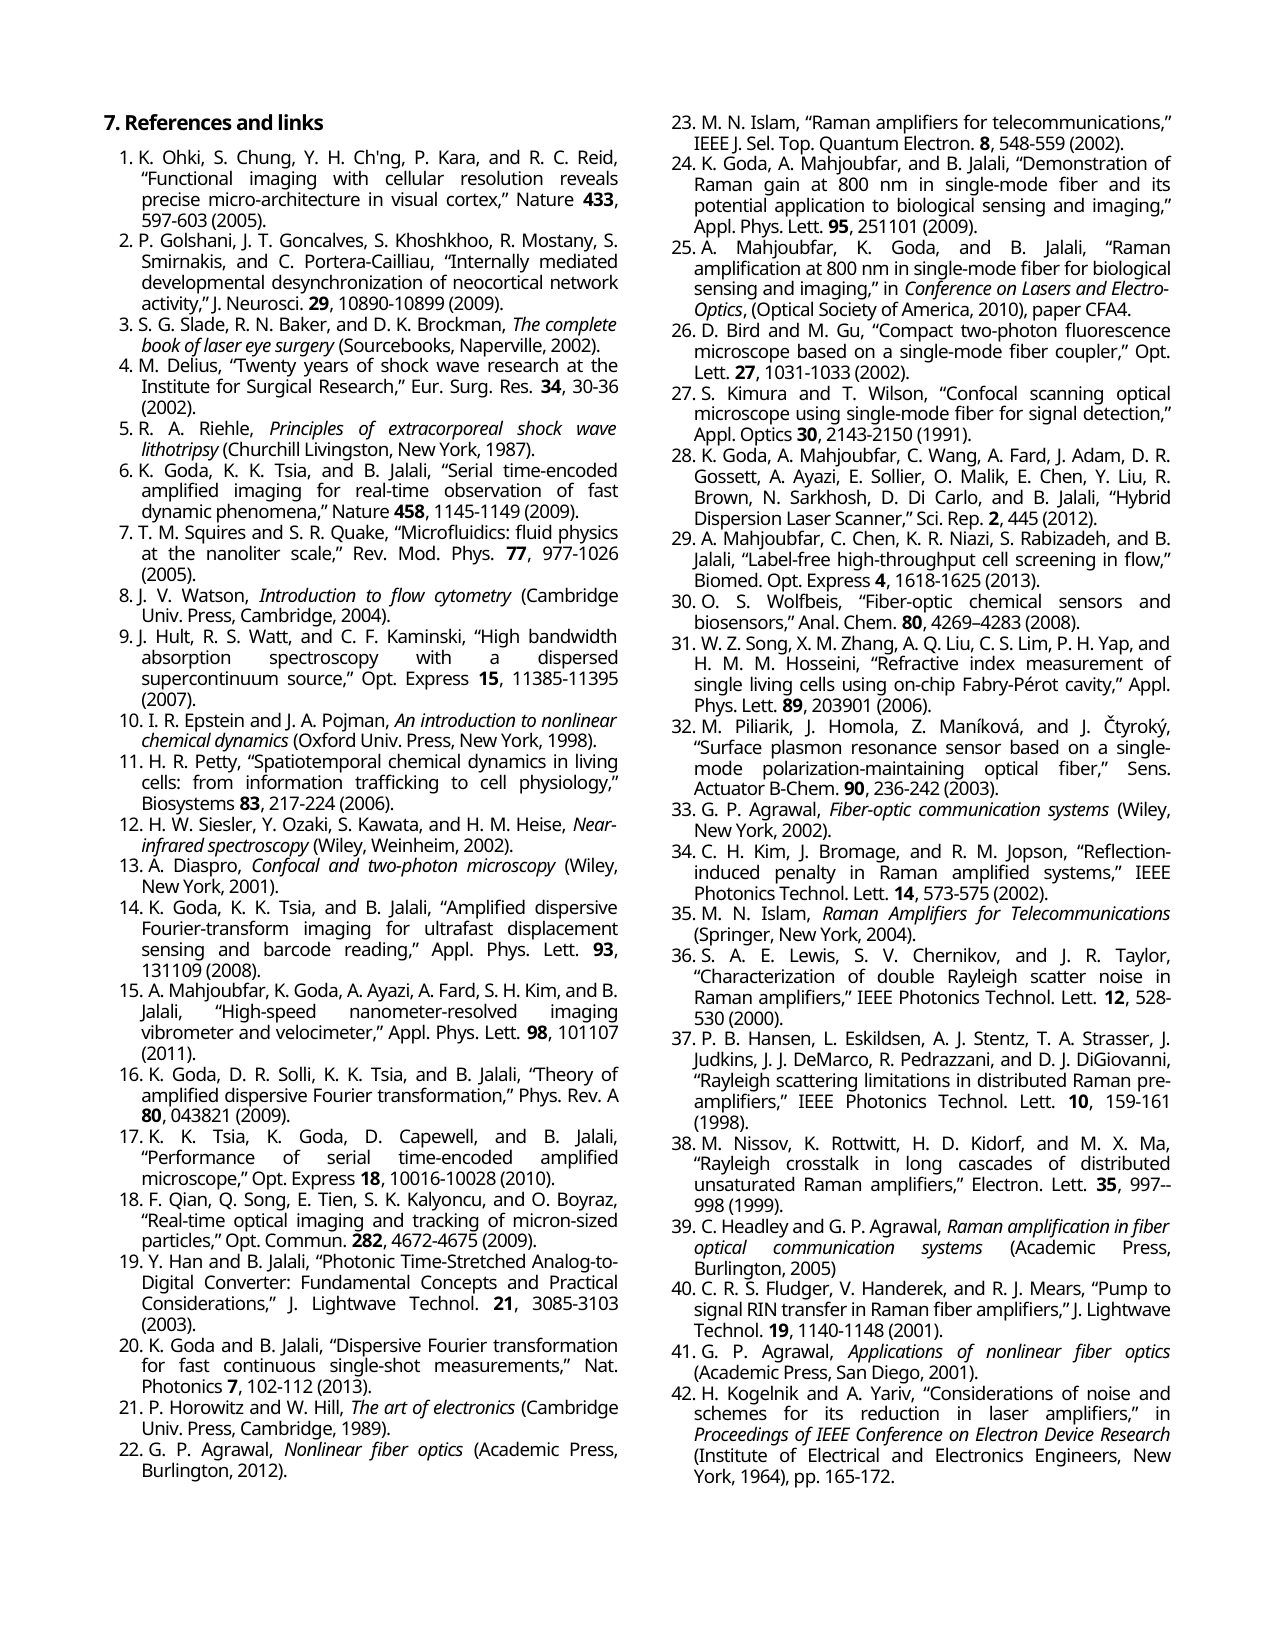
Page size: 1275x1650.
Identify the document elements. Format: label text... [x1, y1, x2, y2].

text S. G. Slade, R. N. Baker, and D. K. Brockman, The complete book of laser eye surgery (Sourcebooks, Naperville, 2002). [118, 314, 619, 356]
text A. Diaspro, Confocal and two-photon microscopy (Wiley, New York, 2001). [118, 856, 619, 898]
text P. Horowitz and W. Hill, The art of electronics (Cambridge Univ. Press, Cambridge, 1989). [118, 1398, 619, 1439]
text M. N. Islam, Raman Amplifiers for Telecommunications (Springer, New York, 2004). [671, 904, 1171, 946]
text Y. Han and B. Jalali, “Photonic Time-Stretched Analog-to-Digital Converter: Fundamental Concepts and Practical Considerations,” J. Lightwave Technol. 21, 3085-3103 (2003). [118, 1252, 619, 1335]
text A. Mahjoubfar, K. Goda, A. Ayazi, A. Fard, S. H. Kim, and B. Jalali, “High-speed nanometer-resolved imaging vibrometer and velocimeter,” Appl. Phys. Lett. 98, 101107 (2011). [118, 981, 619, 1064]
text M. Piliarik, J. Homola, Z. Maníková, and J. Čtyroký, “Surface plasmon resonance sensor based on a single-mode polarization-maintaining optical fiber,” Sens. Actuator B-Chem. 90, 236-242 (2003). [671, 717, 1171, 800]
text P. B. Hansen, L. Eskildsen, A. J. Stentz, T. A. Strasser, J. Judkins, J. J. DeMarco, R. Pedrazzani, and D. J. DiGiovanni, “Rayleigh scattering limitations in distributed Raman pre-amplifiers,” IEEE Photonics Technol. Lett. 10, 159-161 (1998). [671, 1029, 1171, 1133]
text G. P. Agrawal, Applications of nonlinear fiber optics (Academic Press, San Diego, 2001). [671, 1342, 1171, 1383]
text G. P. Agrawal, Fiber-optic communication systems (Wiley, New York, 2002). [671, 800, 1171, 842]
text A. Mahjoubfar, C. Chen, K. R. Niazi, S. Rabizadeh, and B. Jalali, “Label-free high-throughput cell screening in flow,” Biomed. Opt. Express 4, 1618-1625 (2013). [671, 529, 1171, 592]
text H. Kogelnik and A. Yariv, “Considerations of noise and schemes for its reduction in laser amplifiers,” in Proceedings of IEEE Conference on Electron Device Research (Institute of Electrical and Electronics Engineers, New York, 1964), pp. 165-172. [671, 1383, 1171, 1487]
text K. Goda, K. K. Tsia, and B. Jalali, “Serial time-encoded amplified imaging for real-time observation of fast dynamic phenomena,” Nature 458, 1145-1149 (2009). [118, 460, 619, 523]
text K. Goda, A. Mahjoubfar, and B. Jalali, “Demonstration of Raman gain at 800 nm in single-mode fiber and its potential application to biological sensing and imaging,” Appl. Phys. Lett. 95, 251101 (2009). [671, 154, 1171, 237]
text J. Hult, R. S. Watt, and C. F. Kaminski, “High bandwidth absorption spectroscopy with a dispersed supercontinuum source,” Opt. Express 15, 11385-11395 (2007). [118, 627, 619, 710]
text C. H. Kim, J. Bromage, and R. M. Jopson, “Reflection-induced penalty in Raman amplified systems,” IEEE Photonics Technol. Lett. 14, 573-575 (2002). [671, 842, 1171, 904]
text K. Goda and B. Jalali, “Dispersive Fourier transformation for fast continuous single-shot measurements,” Nat. Photonics 7, 102-112 (2013). [118, 1335, 619, 1398]
text M. N. Islam, “Raman amplifiers for telecommunications,” IEEE J. Sel. Top. Quantum Electron. 8, 548-559 (2002). [671, 112, 1171, 154]
text D. Bird and M. Gu, “Compact two-photon fluorescence microscope based on a single-mode fiber coupler,” Opt. Lett. 27, 1031-1033 (2002). [671, 321, 1171, 383]
text O. S. Wolfbeis, “Fiber-optic chemical sensors and biosensors,” Anal. Chem. 80, 4269–4283 (2008). [671, 592, 1171, 633]
text M. Nissov, K. Rottwitt, H. D. Kidorf, and M. X. Ma, “Rayleigh crosstalk in long cascades of distributed unsaturated Raman amplifiers,” Electron. Lett. 35, 997--998 (1999). [671, 1133, 1171, 1217]
text H. R. Petty, “Spatiotemporal chemical dynamics in living cells: from information trafficking to cell physiology,” Biosystems 83, 217-224 (2006). [118, 752, 619, 814]
text C. Headley and G. P. Agrawal, Raman amplification in fiber optical communication systems (Academic Press, Burlington, 2005) [671, 1217, 1171, 1279]
text M. Delius, “Twenty years of shock wave research at the Institute for Surgical Research,” Eur. Surg. Res. 34, 30-36 (2002). [118, 356, 619, 419]
text K. Goda, A. Mahjoubfar, C. Wang, A. Fard, J. Adam, D. R. Gossett, A. Ayazi, E. Sollier, O. Malik, E. Chen, Y. Liu, R. Brown, N. Sarkhosh, D. Di Carlo, and B. Jalali, “Hybrid Dispersion Laser Scanner,” Sci. Rep. 2, 445 (2012). [671, 446, 1171, 529]
text C. R. S. Fludger, V. Handerek, and R. J. Mears, “Pump to signal RIN transfer in Raman fiber amplifiers,” J. Lightwave Technol. 19, 1140-1148 (2001). [671, 1279, 1171, 1342]
text G. P. Agrawal, Nonlinear fiber optics (Academic Press, Burlington, 2012). [118, 1439, 619, 1481]
text S. A. E. Lewis, S. V. Chernikov, and J. R. Taylor, “Characterization of double Rayleigh scatter noise in Raman amplifiers,” IEEE Photonics Technol. Lett. 12, 528-530 (2000). [671, 946, 1171, 1029]
text K. K. Tsia, K. Goda, D. Capewell, and B. Jalali, “Performance of serial time-encoded amplified microscope,” Opt. Express 18, 10016-10028 (2010). [118, 1127, 619, 1189]
text H. W. Siesler, Y. Ozaki, S. Kawata, and H. M. Heise, Near-infrared spectroscopy (Wiley, Weinheim, 2002). [118, 814, 619, 856]
text F. Qian, Q. Song, E. Tien, S. K. Kalyoncu, and O. Boyraz, “Real-time optical imaging and tracking of micron-sized particles,” Opt. Commun. 282, 4672-4675 (2009). [118, 1189, 619, 1252]
text P. Golshani, J. T. Goncalves, S. Khoshkhoo, R. Mostany, S. Smirnakis, and C. Portera-Cailliau, “Internally mediated developmental desynchronization of neocortical network activity,” J. Neurosci. 29, 10890-10899 (2009). [118, 231, 619, 314]
text S. Kimura and T. Wilson, “Confocal scanning optical microscope using single-mode fiber for signal detection,” Appl. Optics 30, 2143-2150 (1991). [671, 383, 1171, 446]
text T. M. Squires and S. R. Quake, “Microfluidics: fluid physics at the nanoliter scale,” Rev. Mod. Phys. 77, 977-1026 (2005). [118, 523, 619, 585]
text K. Goda, K. K. Tsia, and B. Jalali, “Amplified dispersive Fourier-transform imaging for ultrafast displacement sensing and barcode reading,” Appl. Phys. Lett. 93, 131109 (2008). [118, 898, 619, 981]
text R. A. Riehle, Principles of extracorporeal shock wave lithotripsy (Churchill Livingston, New York, 1987). [118, 419, 619, 460]
text 7. References and links [103, 112, 619, 135]
text K. Ohki, S. Chung, Y. H. Ch'ng, P. Kara, and R. C. Reid, “Functional imaging with cellular resolution reveals precise micro-architecture in visual cortex,” Nature 433, 597-603 (2005). [118, 148, 619, 231]
text K. Goda, D. R. Solli, K. K. Tsia, and B. Jalali, “Theory of amplified dispersive Fourier transformation,” Phys. Rev. A 80, 043821 (2009). [118, 1064, 619, 1127]
text A. Mahjoubfar, K. Goda, and B. Jalali, “Raman amplification at 800 nm in single-mode fiber for biological sensing and imaging,” in Conference on Lasers and Electro-Optics, (Optical Society of America, 2010), paper CFA4. [671, 237, 1171, 321]
text W. Z. Song, X. M. Zhang, A. Q. Liu, C. S. Lim, P. H. Yap, and H. M. M. Hosseini, “Refractive index measurement of single living cells using on-chip Fabry-Pérot cavity,” Appl. Phys. Lett. 89, 203901 (2006). [671, 633, 1171, 717]
text I. R. Epstein and J. A. Pojman, An introduction to nonlinear chemical dynamics (Oxford Univ. Press, New York, 1998). [118, 710, 619, 752]
text J. V. Watson, Introduction to flow cytometry (Cambridge Univ. Press, Cambridge, 2004). [118, 585, 619, 627]
